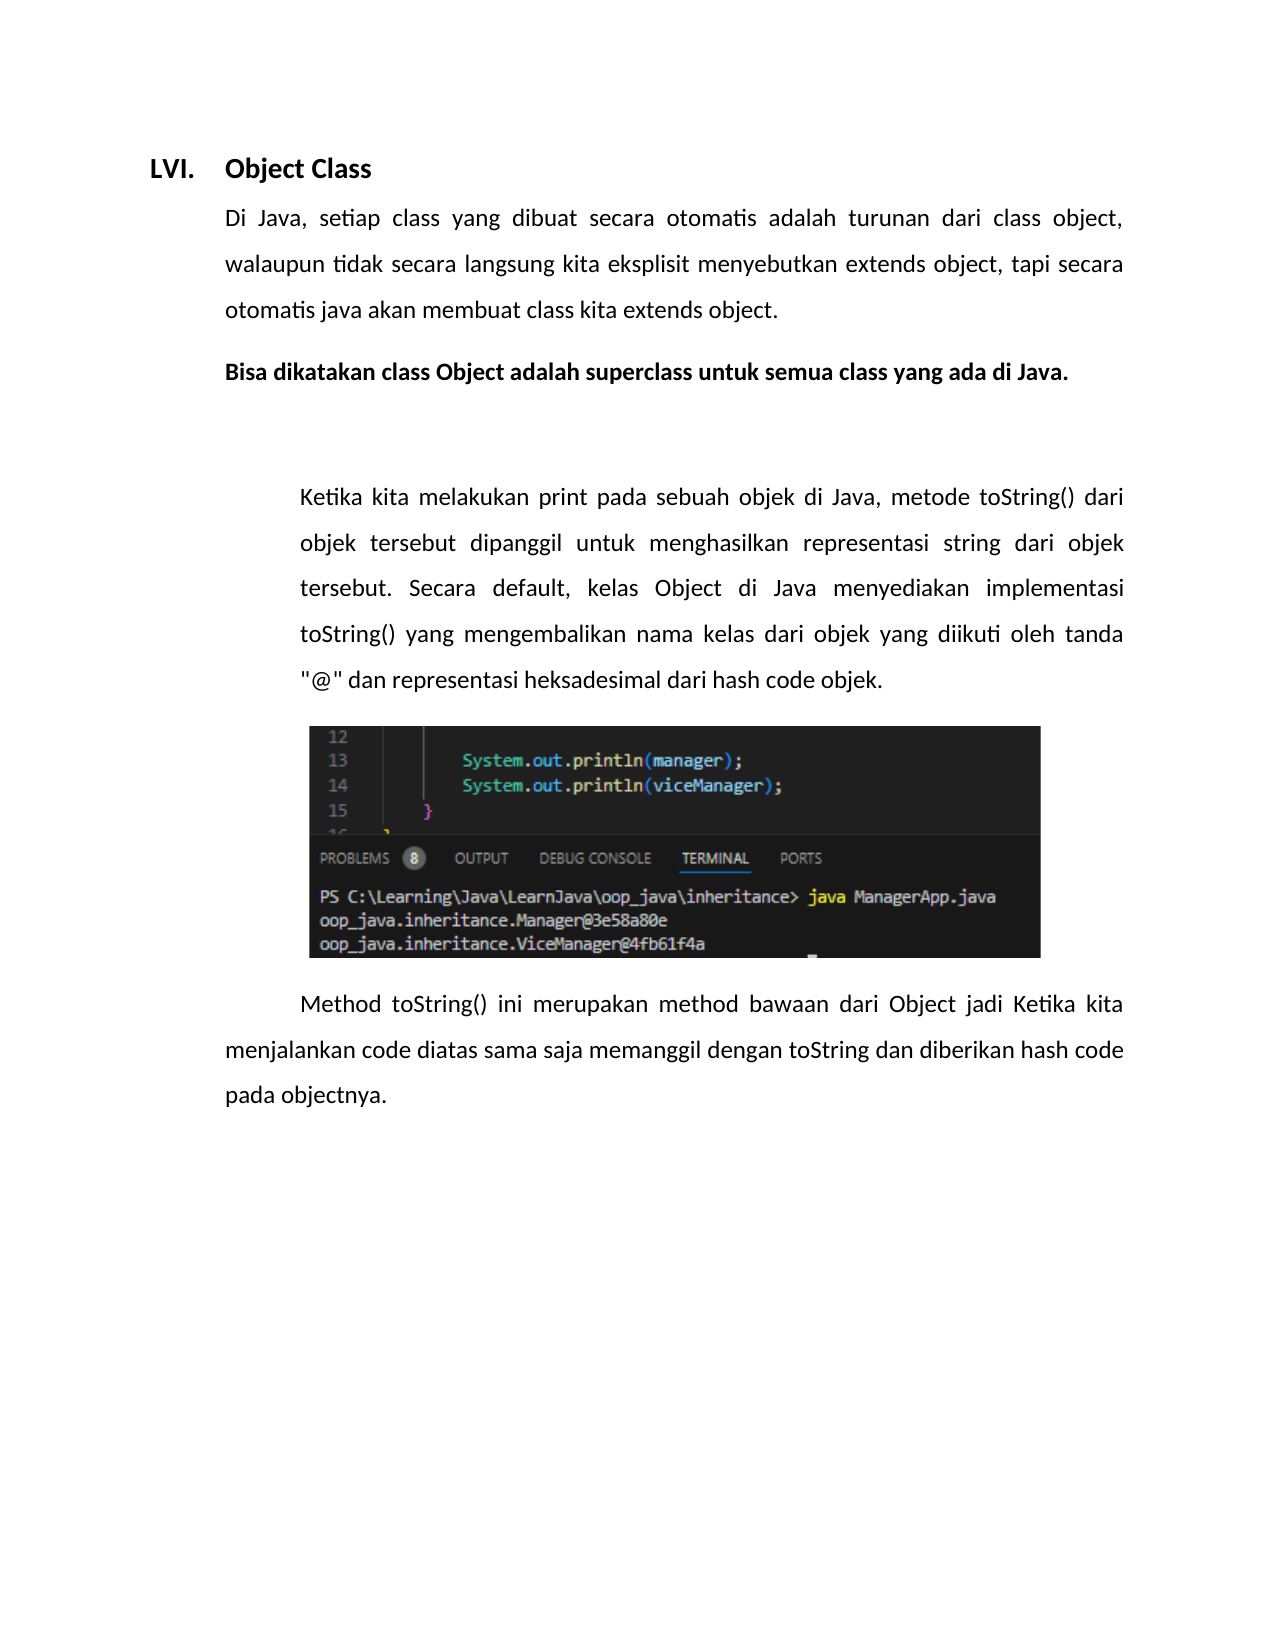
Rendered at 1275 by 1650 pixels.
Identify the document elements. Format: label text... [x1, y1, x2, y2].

subtitle Object Class [150, 150, 1125, 186]
text Method toString() ini merupakan method bawaan dari Object jadi Ketika kita menjalankan code diatas sama saja memanggil dengan toString dan diberikan hash code pada objectnya. [225, 988, 1125, 1110]
text Ketika kita melakukan print pada sebuah objek di Java, metode toString() dari objek tersebut dipanggil untuk menghasilkan representasi string dari objek tersebut. Secara default, kelas Object di Java menyediakan implementasi toString() yang mengembalikan nama kelas dari objek yang diikuti oleh tanda "@" dan representasi heksadesimal dari hash code objek. [300, 481, 1125, 694]
text Bisa dikatakan class Object adalah superclass untuk semua class yang ada di Java. [225, 356, 1125, 387]
text Di Java, setiap class yang dibuat secara otomatis adalah turunan dari class object, walaupun tidak secara langsung kita eksplisit menyebutkan extends object, tapi secara otomatis java akan membuat class kita extends object. [225, 202, 1125, 324]
picture [309, 726, 1041, 958]
